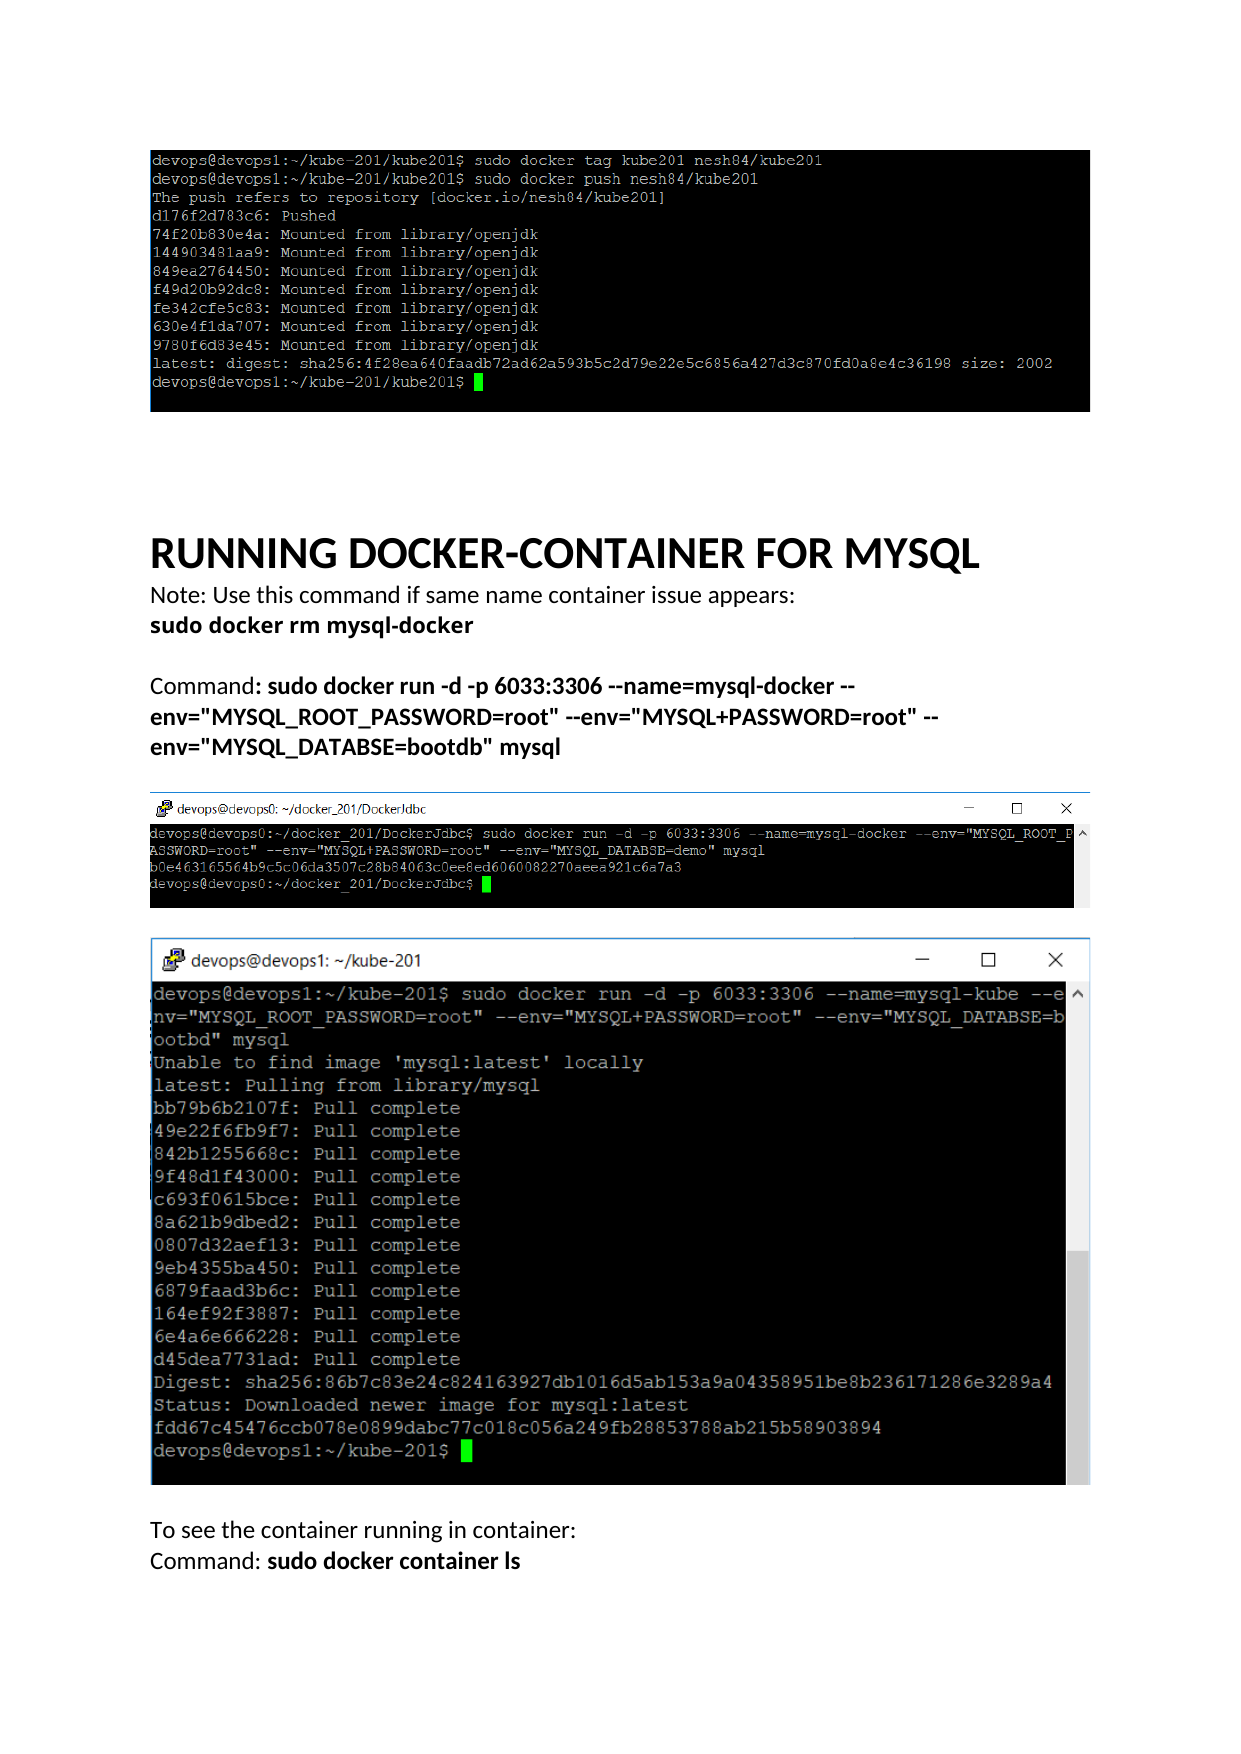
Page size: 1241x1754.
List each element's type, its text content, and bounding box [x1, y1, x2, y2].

text Command: sudo docker run -d -p 6033:3306 --name=mysql-docker --env="MYSQL_ROOT_PASSWORD=root" --env="MYSQL+PASSWORD=root" --env="MYSQL_DATABSE=bootdb" mysql [150, 671, 1090, 762]
text To see the container running in container: [150, 1515, 1090, 1545]
text Note: Use this command if same name container issue appears: [150, 580, 1090, 610]
text RUNNING DOCKER-CONTAINER FOR MYSQL [150, 524, 1090, 580]
picture [150, 792, 1091, 908]
text sudo docker rm mysql-docker [150, 610, 1090, 640]
text Command: sudo docker container ls [150, 1545, 1090, 1576]
picture [150, 937, 1091, 1485]
picture [150, 150, 1091, 412]
